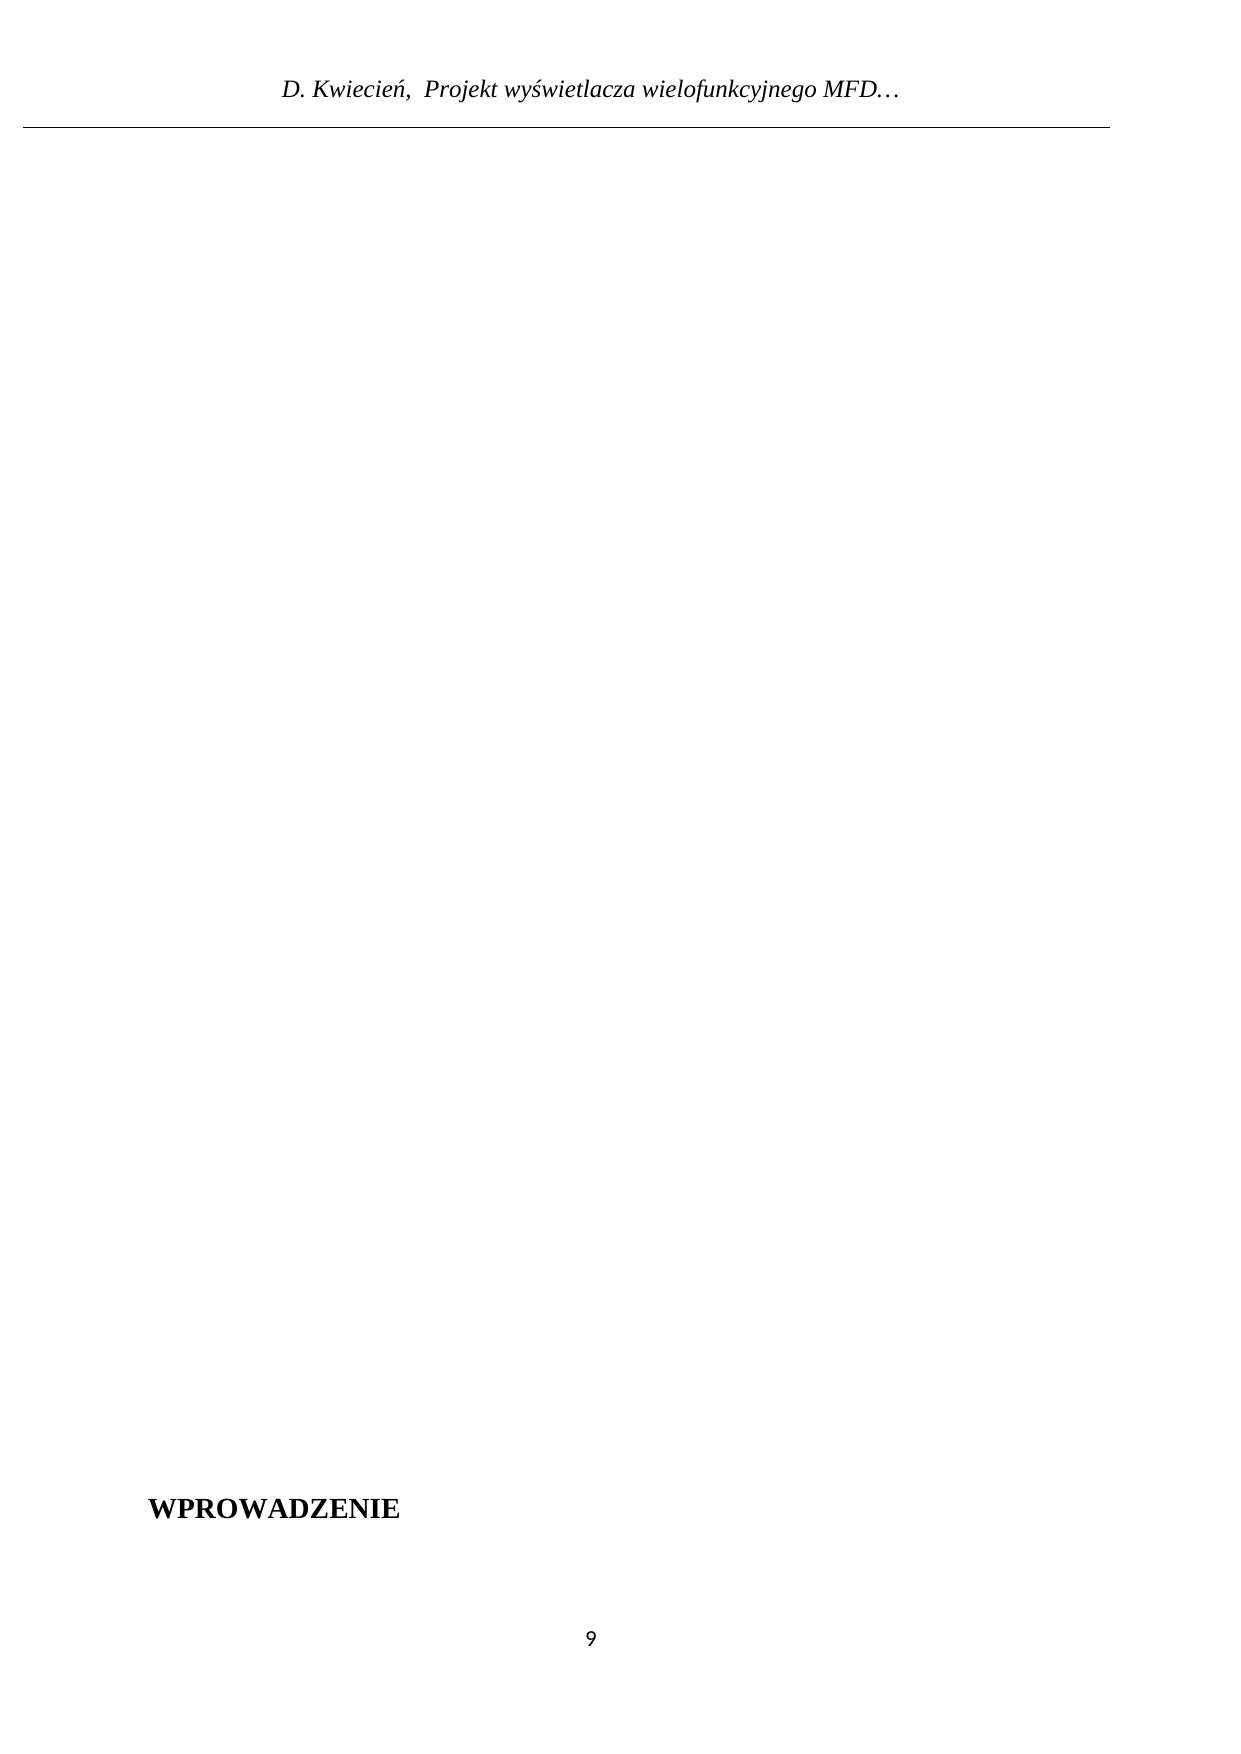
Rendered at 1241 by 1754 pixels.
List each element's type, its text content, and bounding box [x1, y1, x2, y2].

list WPROWADZENIE [148, 1491, 1033, 1524]
